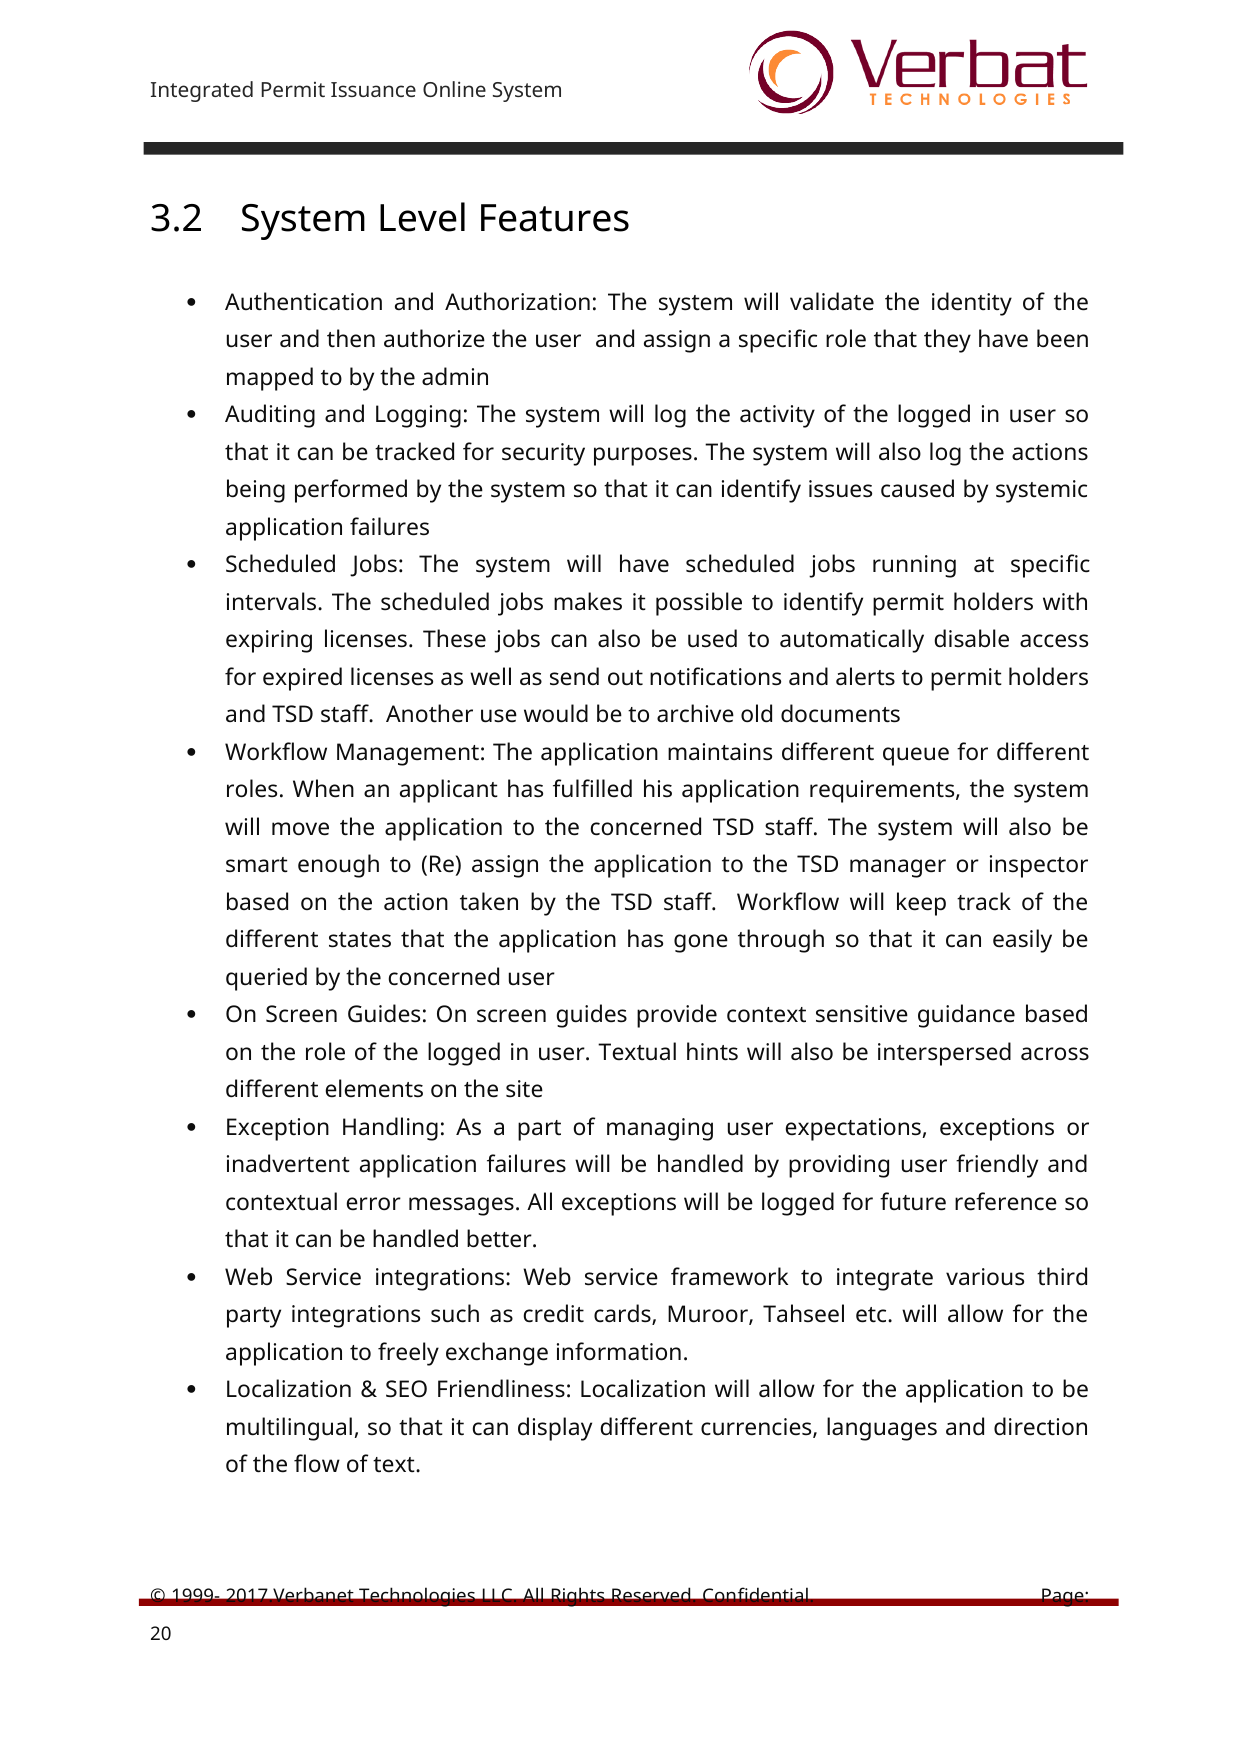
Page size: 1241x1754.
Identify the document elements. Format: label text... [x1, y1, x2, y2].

list Scheduled Jobs: The system will have scheduled jobs running at specific intervals. The scheduled jobs makes it possible to identify permit holders with expiring licenses. These jobs can also be used to automatically disable access for expired licenses as well as send out notifications and alerts to permit holders and TSD staff. Another use would be to archive old documents [187, 543, 1090, 730]
list Web Service integrations: Web service framework to integrate various third party integrations such as credit cards, Muroor, Tahseel etc. will allow for the application to freely exchange information. [187, 1255, 1090, 1368]
picture [745, 26, 1089, 114]
list Exception Handling: As a part of managing user expectations, exceptions or inadvertent application failures will be handled by providing user friendly and contextual error messages. All exceptions will be logged for future reference so that it can be handled better. [187, 1105, 1090, 1255]
list Workflow Management: The application maintains different queue for different roles. When an applicant has fulfilled his application requirements, the system will move the application to the concerned TSD staff. The system will also be smart enough to (Re) assign the application to the TSD manager or inspector based on the action taken by the TSD staff. Workflow will keep track of the different states that the application has gone through so that it can easily be queried by the concerned user [187, 730, 1090, 993]
list Localization & SEO Friendliness: Localization will allow for the application to be multilingual, so that it can display different currencies, languages and direction of the flow of text. [187, 1368, 1090, 1480]
list Auditing and Logging: The system will log the activity of the logged in user so that it can be tracked for security purposes. The system will also log the actions being performed by the system so that it can identify issues caused by systemic application failures [187, 393, 1090, 543]
list On Screen Guides: On screen guides provide context sensitive guidance based on the role of the logged in user. Textual hints will also be interspersed across different elements on the site [187, 993, 1090, 1105]
subtitle System Level Features [150, 192, 1090, 243]
list Authentication and Authorization: The system will validate the identity of the user and then authorize the user and assign a specific role that they have been mapped to by the admin [187, 280, 1090, 393]
